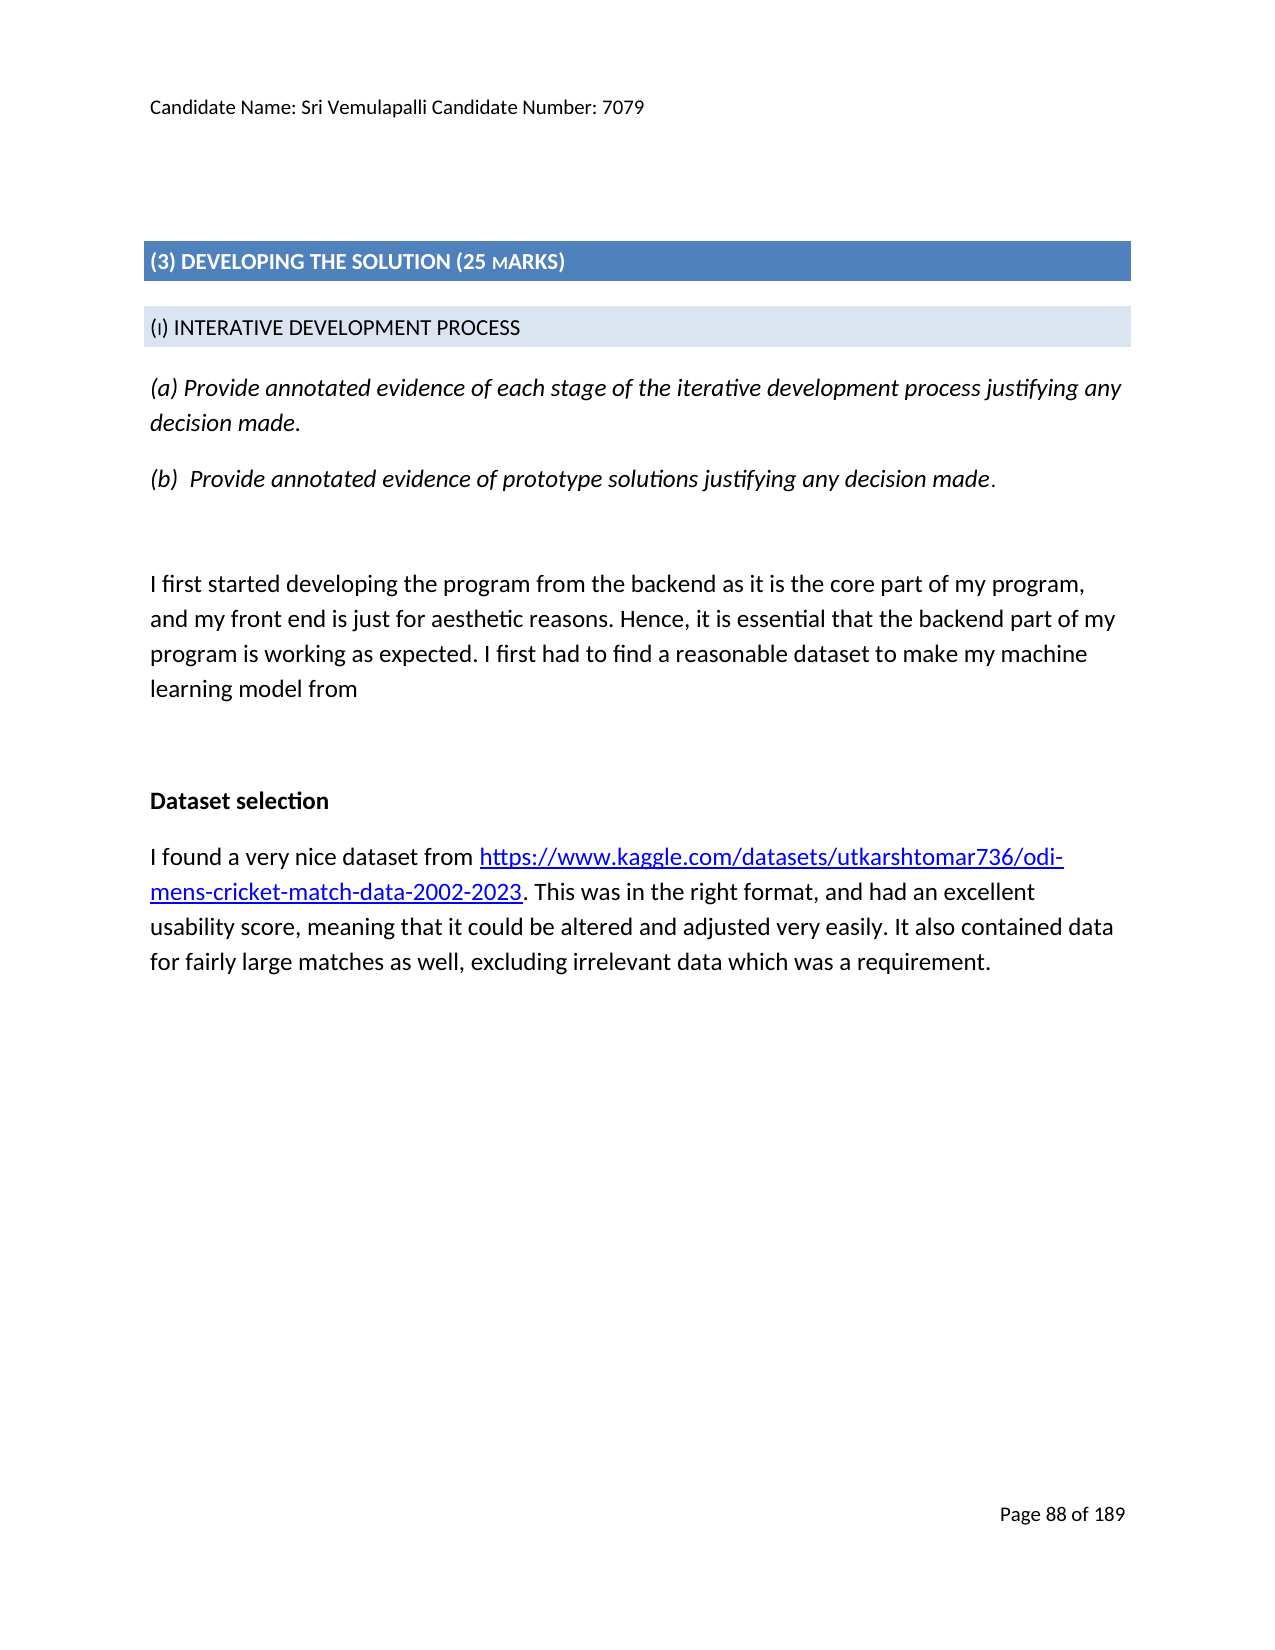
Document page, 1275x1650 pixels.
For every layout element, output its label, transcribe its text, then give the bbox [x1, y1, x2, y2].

text I found a very nice dataset from https://www.kaggle.com/datasets/utkarshtomar736/odi-mens-cricket-match-data-2002-2023. This was in the right format, and had an excellent usability score, meaning that it could be altered and adjusted very easily. It also contained data for fairly large matches as well, excluding irrelevant data which was a requirement. [150, 841, 1125, 977]
text (b) Provide annotated evidence of prototype solutions justifying any decision made. [150, 463, 1125, 493]
text I first started developing the program from the backend as it is the core part of my program, and my front end is just for aesthetic reasons. Hence, it is essential that the backend part of my program is working as expected. I first had to find a reasonable dataset to make my machine learning model from [150, 568, 1125, 704]
text Dataset selection [150, 785, 1125, 816]
text (a) Provide annotated evidence of each stage of the iterative development process justifying any decision made. [150, 372, 1125, 437]
subtitle (i) INTERATIVE DEVELOPMENT PROCESS [150, 313, 1125, 341]
subtitle (3) DEVELOPING THE SOLUTION (25 mARKS) [150, 247, 1125, 275]
